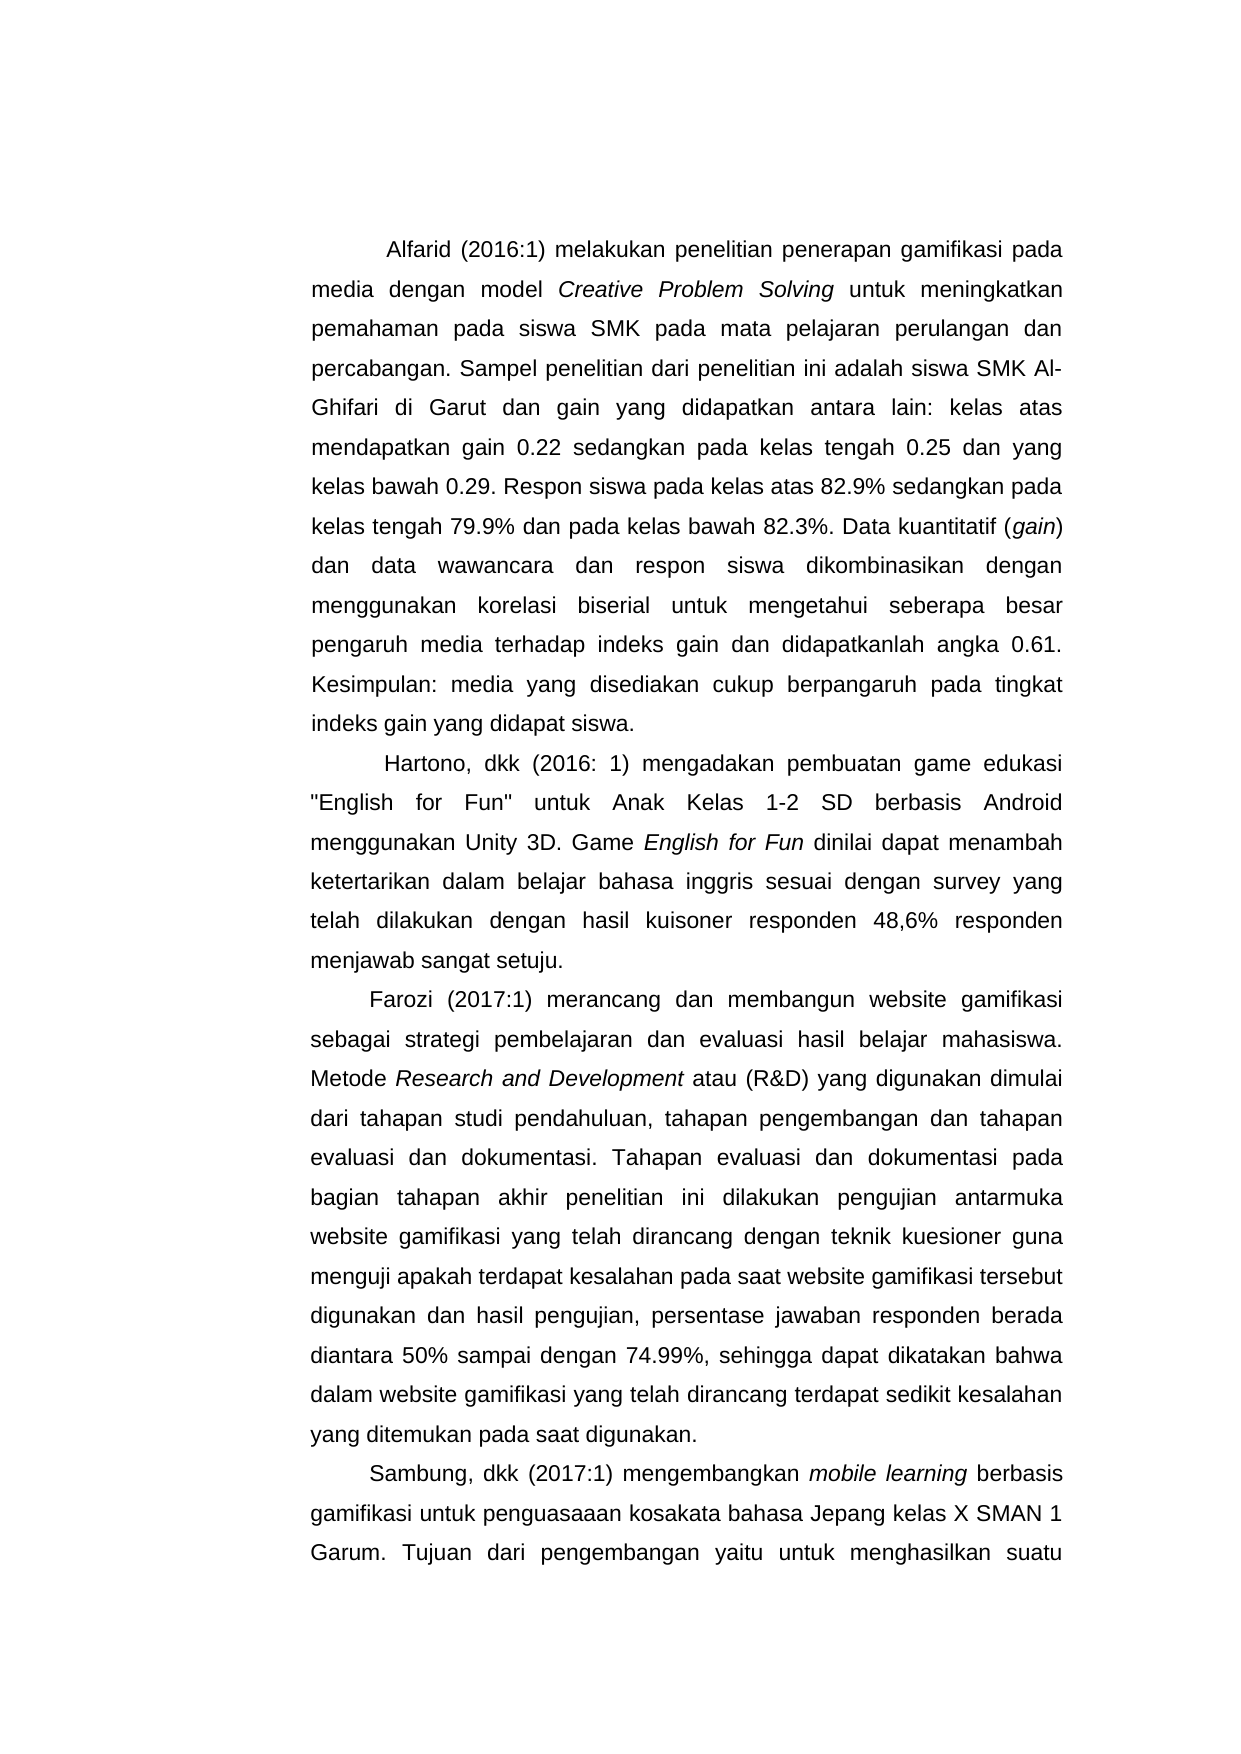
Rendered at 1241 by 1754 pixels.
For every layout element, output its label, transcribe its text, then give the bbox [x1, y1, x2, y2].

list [310, 1460, 1063, 1565]
list Hartono, dkk (2016: 1) mengadakan pembuatan game edukasi "English for Fun" untuk Anak Kelas 1-2 SD berbasis Android menggunakan Unity 3D. Game English for Fun dinilai dapat menambah ketertarikan dalam belajar bahasa inggris sesuai dengan survey yang telah dilakukan dengan hasil kuisoner responden 48,6% responden menjawab sangat setuju. [310, 749, 1063, 973]
list Farozi (2017:1) merancang dan membangun website gamifikasi sebagai strategi pembelajaran dan evaluasi hasil belajar mahasiswa. Metode Research and Development atau (R&D) yang digunakan dimulai dari tahapan studi pendahuluan, tahapan pengembangan dan tahapan evaluasi dan dokumentasi. Tahapan evaluasi dan dokumentasi pada bagian tahapan akhir penelitian ini dilakukan pengujian antarmuka website gamifikasi yang telah dirancang dengan teknik kuesioner guna menguji apakah terdapat kesalahan pada saat website gamifikasi tersebut digunakan dan hasil pengujian, persentase jawaban responden berada diantara 50% sampai dengan 74.99%, sehingga dapat dikatakan bahwa dalam website gamifikasi yang telah dirancang terdapat sedikit kesalahan yang ditemukan pada saat digunakan. [310, 986, 1063, 1447]
list Alfarid (2016:1) melakukan penelitian penerapan gamifikasi pada media dengan model Creative Problem Solving untuk meningkatkan pemahaman pada siswa SMK pada mata pelajaran perulangan dan percabangan. Sampel penelitian dari penelitian ini adalah siswa SMK Al-Ghifari di Garut dan gain yang didapatkan antara lain: kelas atas mendapatkan gain 0.22 sedangkan pada kelas tengah 0.25 dan yang kelas bawah 0.29. Respon siswa pada kelas atas 82.9% sedangkan pada kelas tengah 79.9% dan pada kelas bawah 82.3%. Data kuantitatif (gain) dan data wawancara dan respon siswa dikombinasikan dengan menggunakan korelasi biserial untuk mengetahui seberapa besar pengaruh media terhadap indeks gain dan didapatkanlah angka 0.61. Kesimpulan: media yang disediakan cukup berpangaruh pada tingkat indeks gain yang didapat siswa. [311, 236, 1063, 736]
